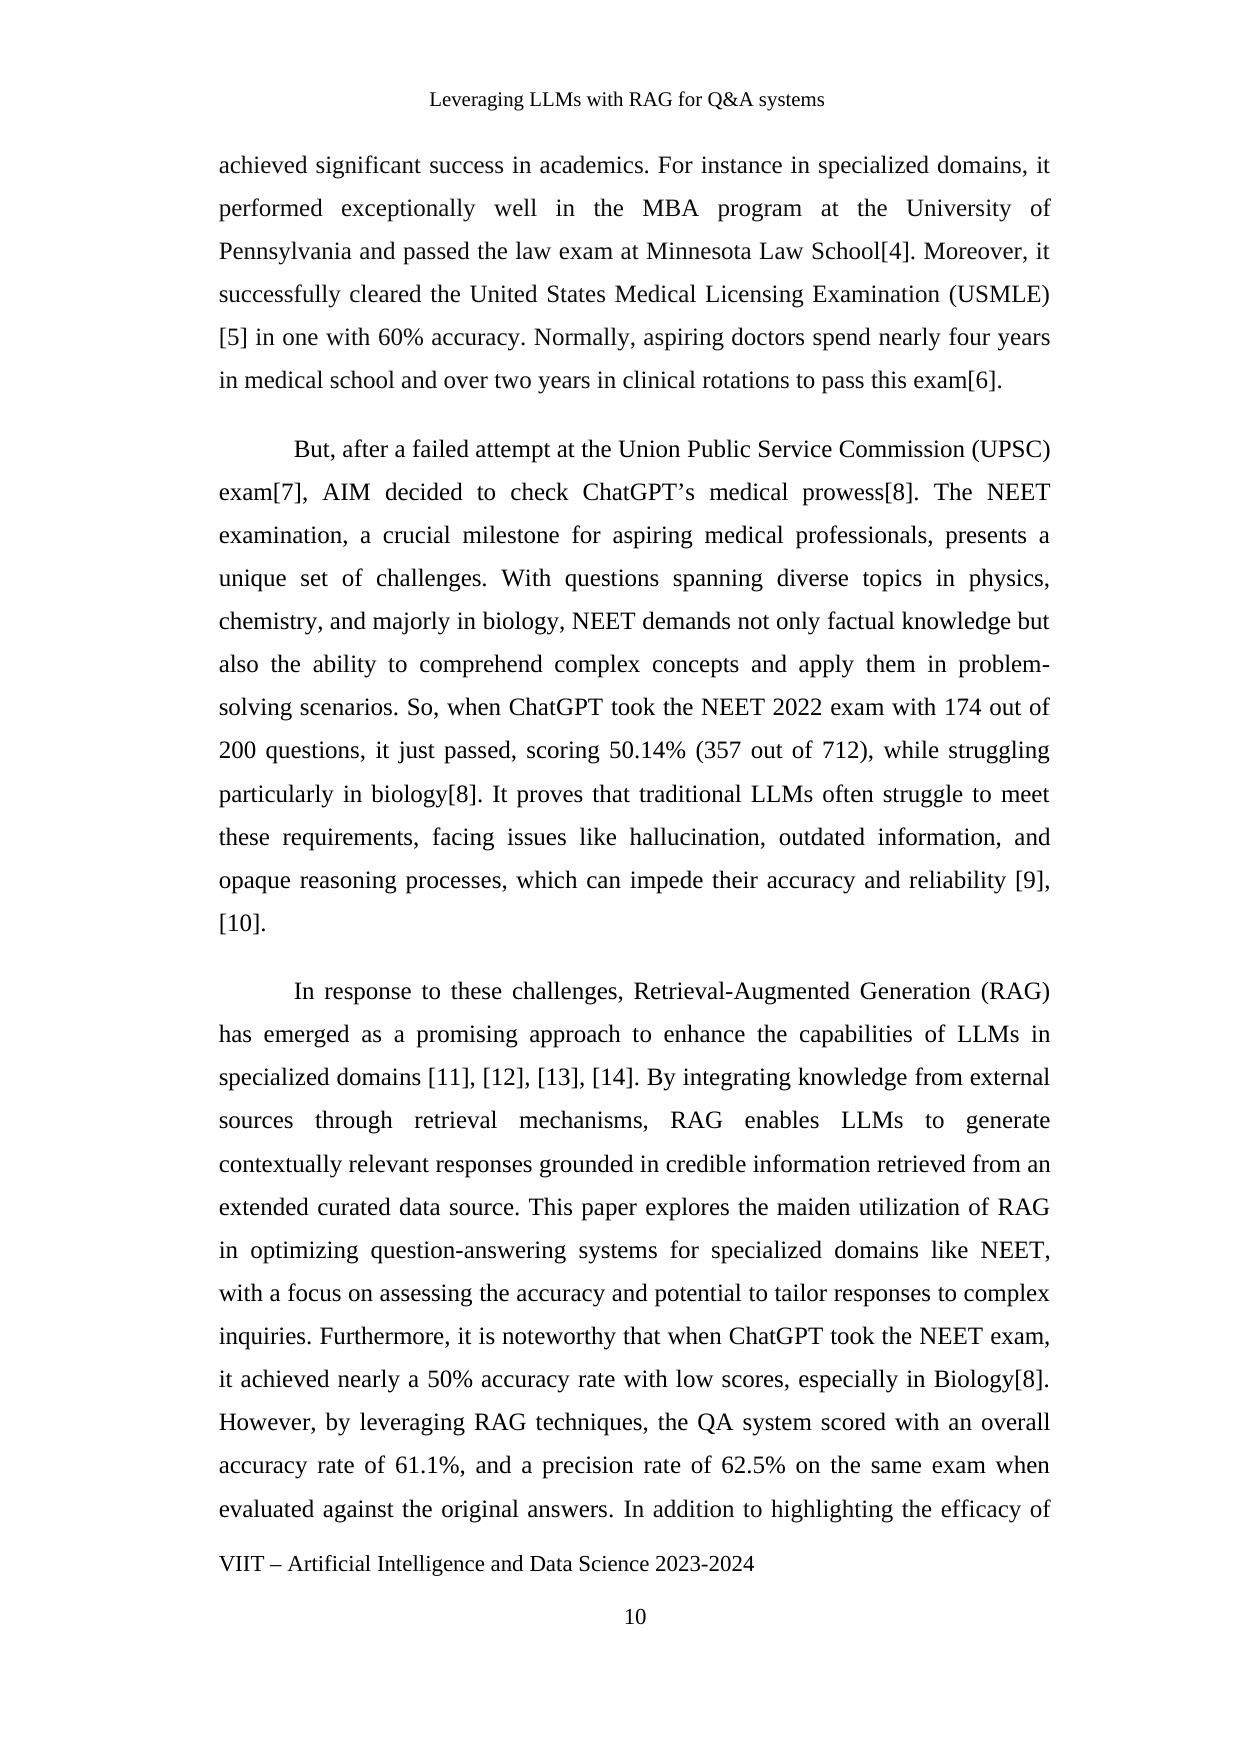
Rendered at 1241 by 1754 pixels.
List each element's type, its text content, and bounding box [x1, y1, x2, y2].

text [218, 150, 1051, 394]
text But, after a failed attempt at the Union Public Service Commission (UPSC) exam[7], AIM decided to check ChatGPT’s medical prowess[8]. The NEET examination, a crucial milestone for aspiring medical professionals, presents a unique set of challenges. With questions spanning diverse topics in physics, chemistry, and majorly in biology, NEET demands not only factual knowledge but also the ability to comprehend complex concepts and apply them in problem-solving scenarios. So, when ChatGPT took the NEET 2022 exam with 174 out of 200 questions, it just passed, scoring 50.14% (357 out of 712), while struggling particularly in biology[8]. It proves that traditional LLMs often struggle to meet these requirements, facing issues like hallucination, outdated information, and opaque reasoning processes, which can impede their accuracy and reliability [9], [10]. [218, 434, 1051, 937]
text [218, 976, 1051, 1522]
